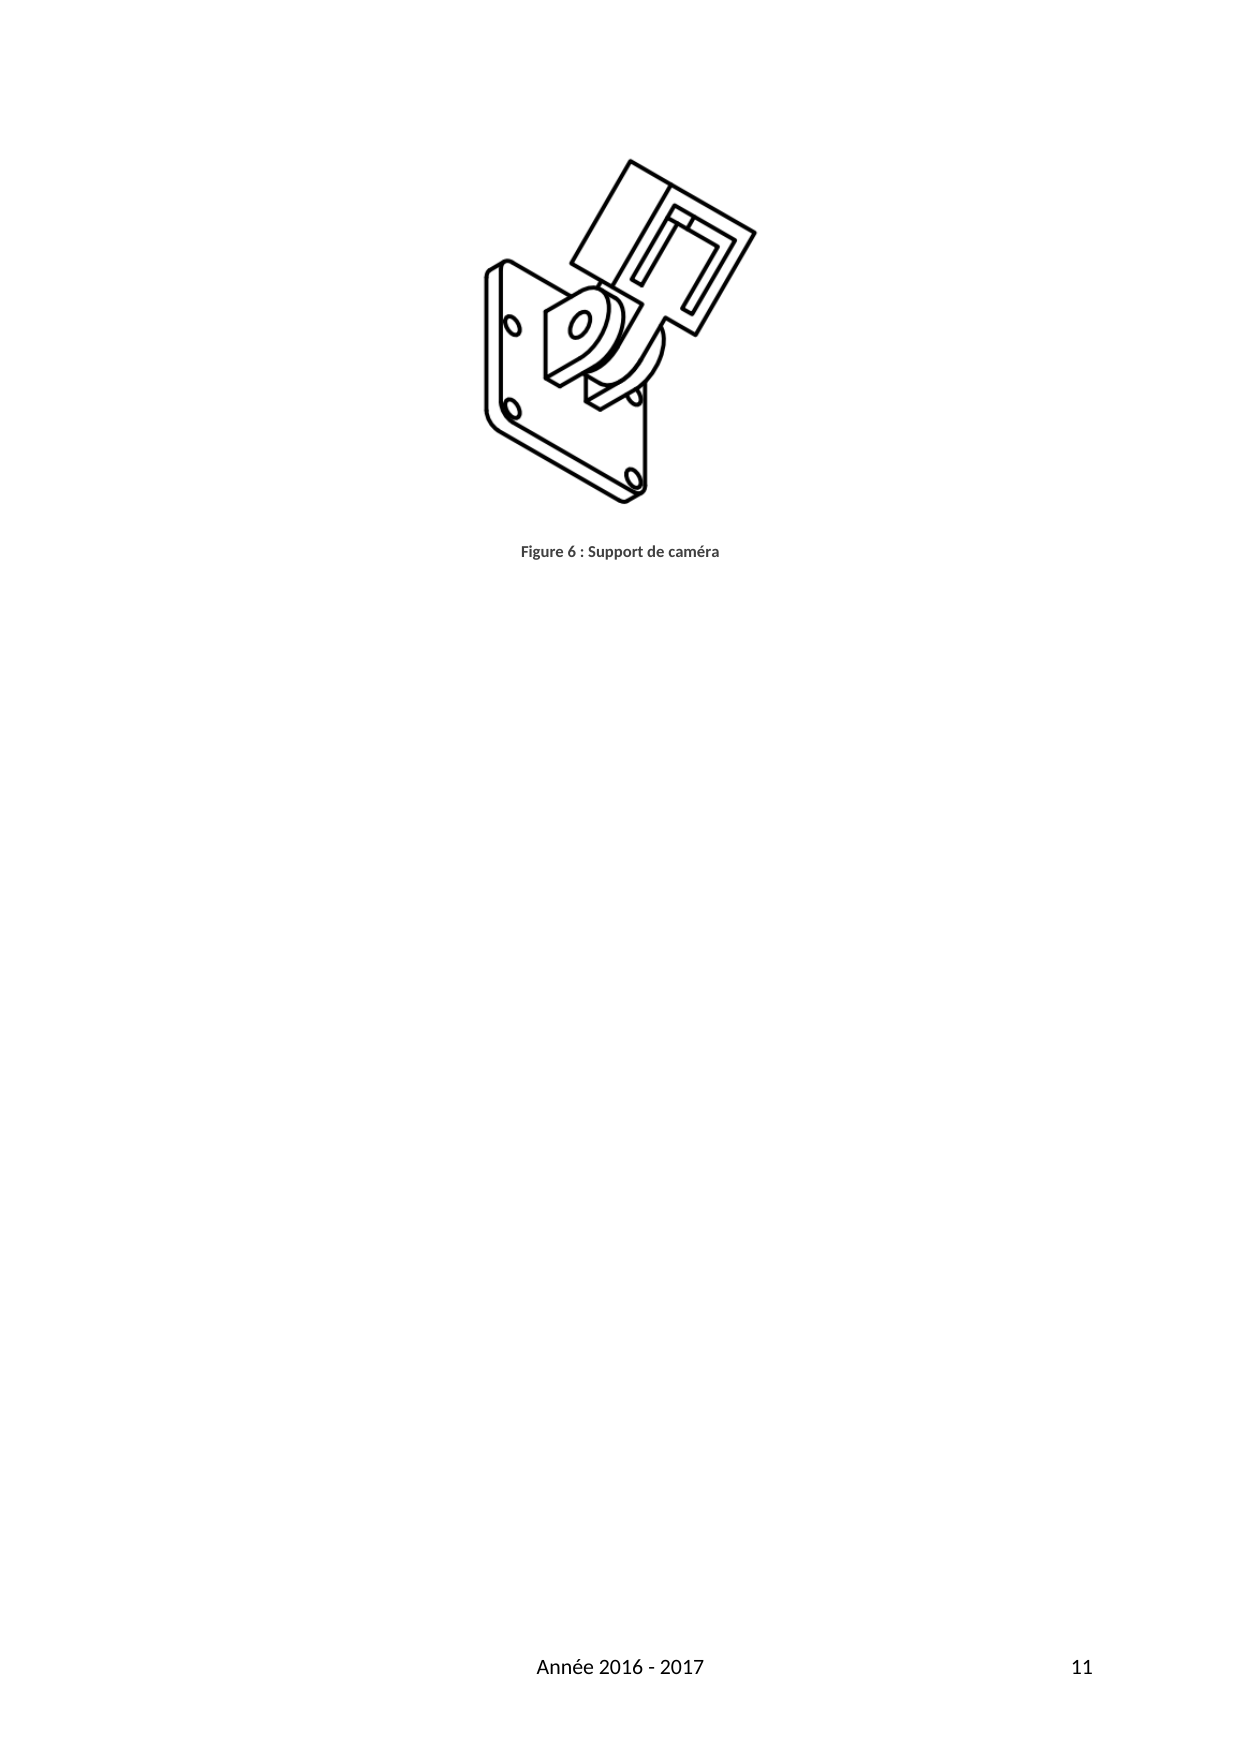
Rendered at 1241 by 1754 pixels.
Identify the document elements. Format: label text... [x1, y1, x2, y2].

text Figure 6 : Support de caméra [148, 541, 1092, 562]
picture [473, 147, 767, 518]
